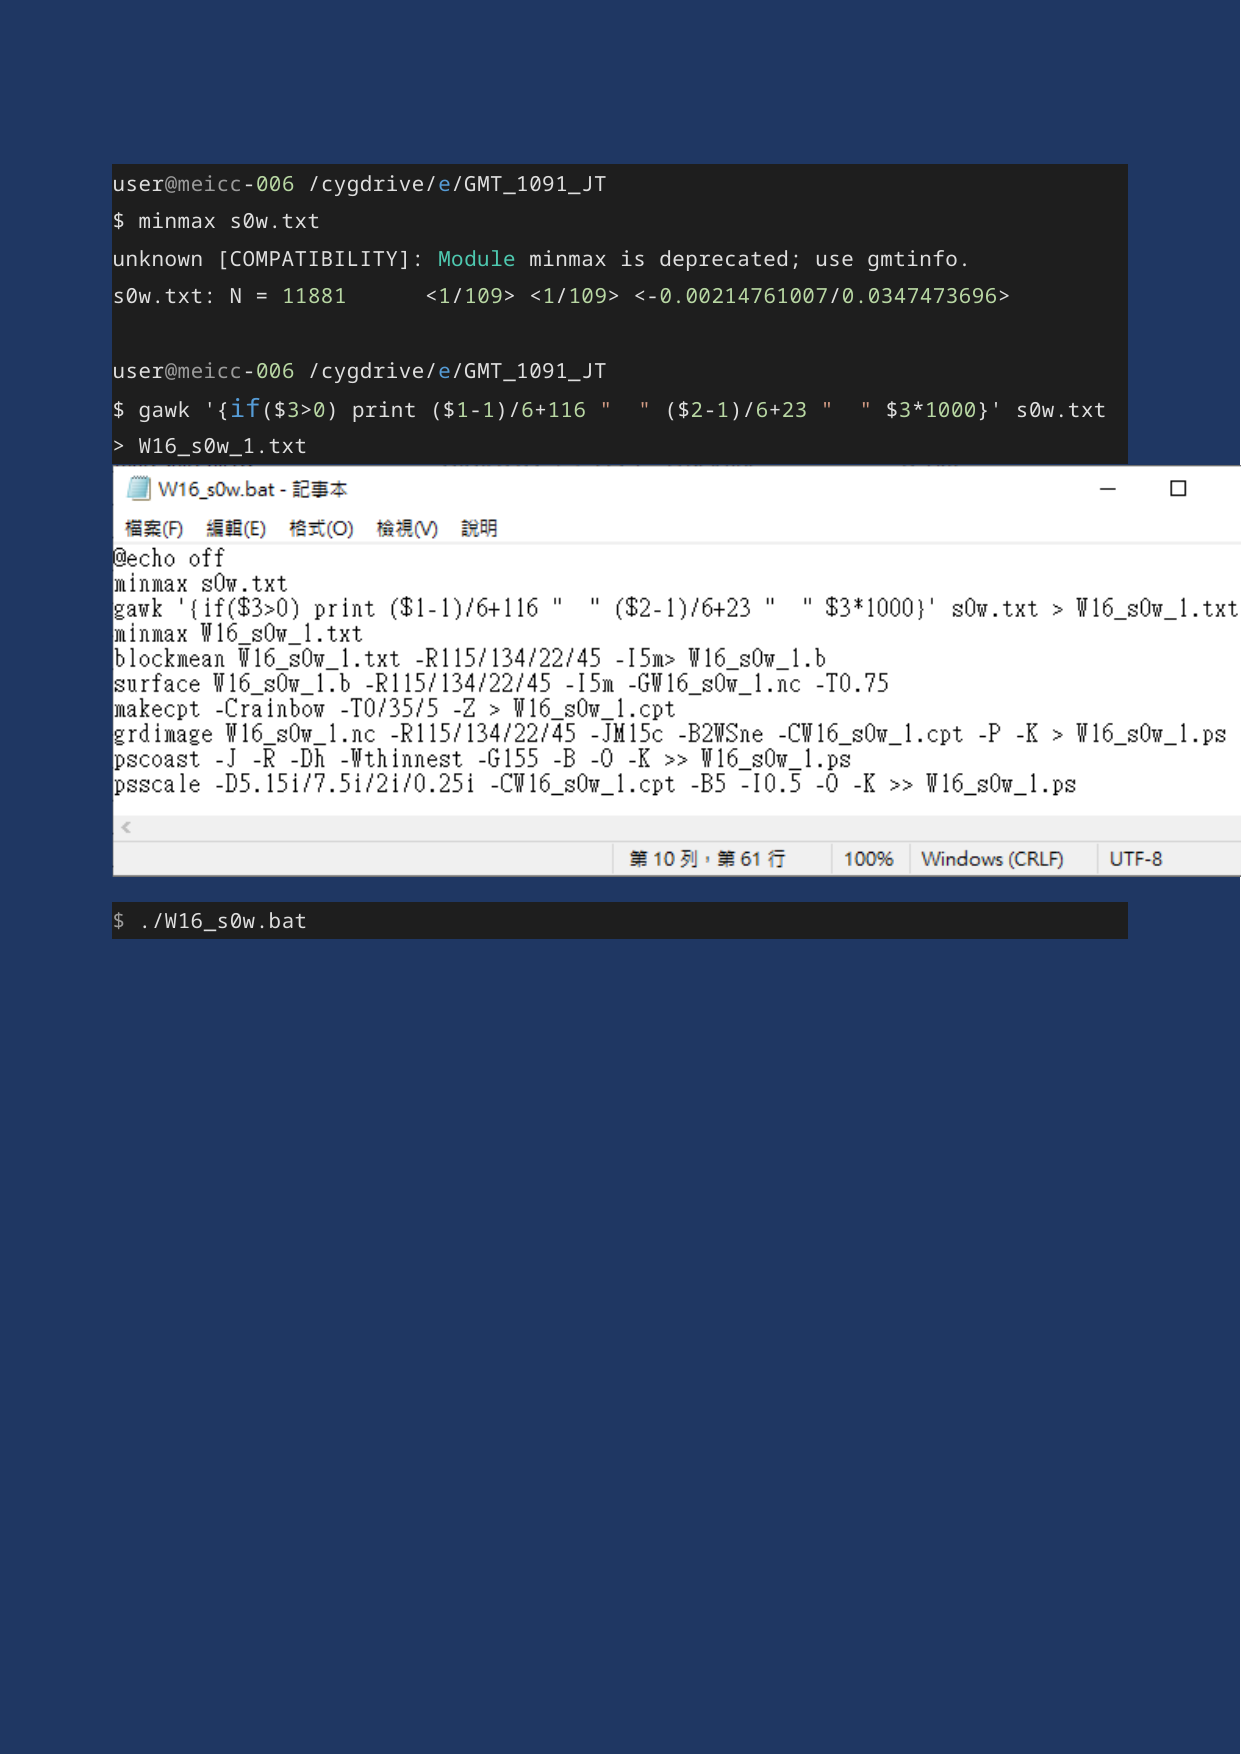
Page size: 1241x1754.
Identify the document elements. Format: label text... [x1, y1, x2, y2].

text user@meicc-006 /cygdrive/e/GMT_1091_JT [112, 164, 1128, 202]
text s0w.txt: N = 11881 <1/109> <1/109> <-0.00214761007/0.0347473696> [112, 277, 1128, 314]
text user@meicc-006 /cygdrive/e/GMT_1091_JT [112, 352, 1128, 389]
text $ gawk '{if($3>0) print ($1-1)/6+116 " " ($2-1)/6+23 " " $3*1000}' s0w.txt > W16_s0w_1.txt [112, 389, 1128, 464]
picture [112, 465, 1241, 877]
text unknown [COMPATIBILITY]: Module minmax is deprecated; use gmtinfo. [112, 239, 1128, 277]
text $ minmax s0w.txt [112, 202, 1128, 239]
text $ ./W16_s0w.bat [112, 902, 1128, 939]
